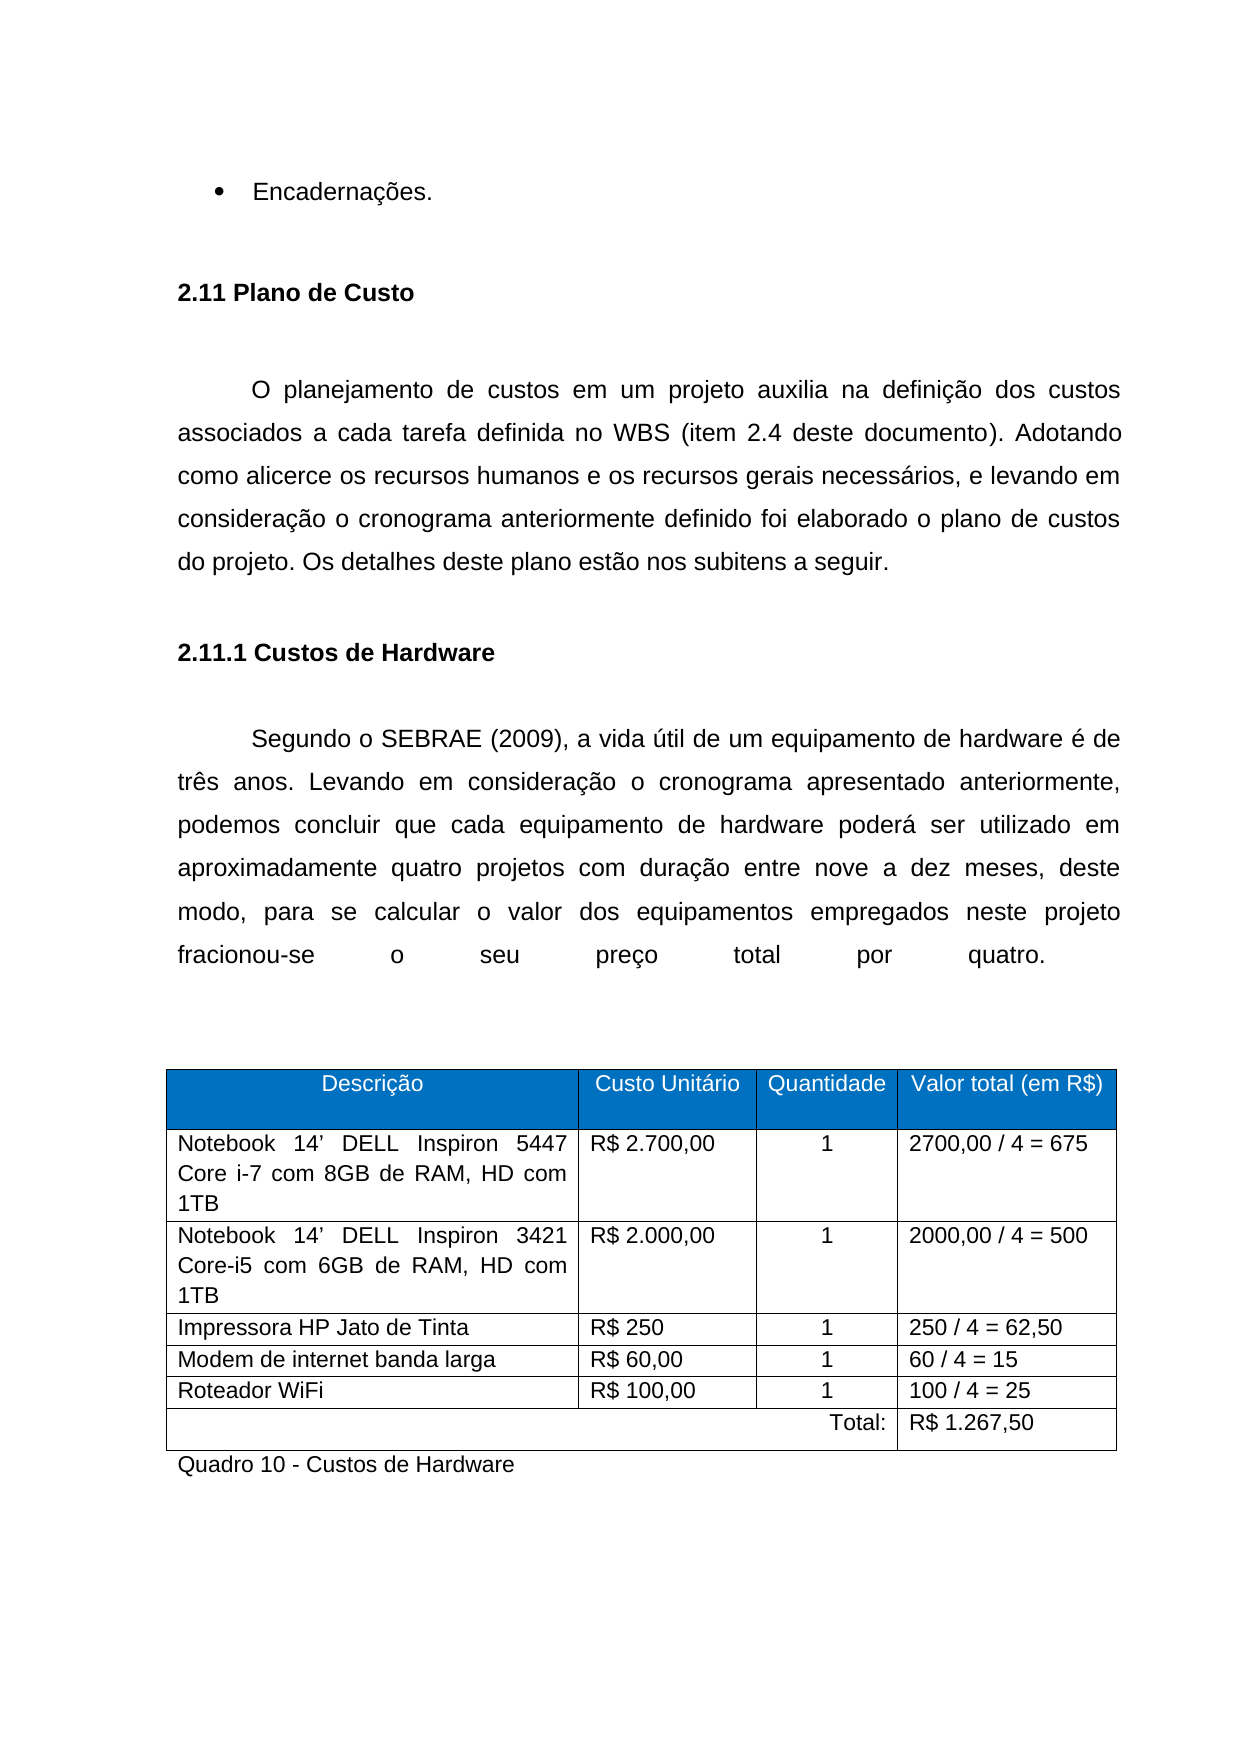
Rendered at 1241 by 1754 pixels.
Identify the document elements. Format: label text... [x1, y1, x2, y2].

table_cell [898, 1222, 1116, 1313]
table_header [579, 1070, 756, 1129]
text Segundo o SEBRAE (2009), a vida útil de um equipamento de hardware é de três anos. Levando em consideração o cronograma apresentado anteriormente, podemos concluir que cada equipamento de hardware poderá ser utilizado em aproximadamente quatro projetos com duração entre nove a dez meses, deste modo, para se calcular o valor dos equipamentos empregados neste projeto fracionou-se o seu preço total por quatro. [177, 724, 1122, 1011]
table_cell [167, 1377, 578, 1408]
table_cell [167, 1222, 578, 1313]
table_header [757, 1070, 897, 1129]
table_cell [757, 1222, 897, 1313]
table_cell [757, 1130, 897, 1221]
text Quadro 10 - Custos de Hardware [177, 1451, 1122, 1477]
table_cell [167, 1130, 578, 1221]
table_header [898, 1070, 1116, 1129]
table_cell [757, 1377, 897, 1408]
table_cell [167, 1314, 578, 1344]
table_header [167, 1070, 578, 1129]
list Encadernações. [215, 177, 1122, 206]
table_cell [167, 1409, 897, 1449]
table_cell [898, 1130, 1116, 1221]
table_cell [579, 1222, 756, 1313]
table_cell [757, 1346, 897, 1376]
text 2.11.1 Custos de Hardware [177, 638, 1122, 666]
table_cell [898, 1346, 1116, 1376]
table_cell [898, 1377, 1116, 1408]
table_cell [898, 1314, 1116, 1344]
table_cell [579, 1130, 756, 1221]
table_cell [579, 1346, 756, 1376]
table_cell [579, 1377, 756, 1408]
text 2.11 Plano de Custo [177, 278, 1122, 307]
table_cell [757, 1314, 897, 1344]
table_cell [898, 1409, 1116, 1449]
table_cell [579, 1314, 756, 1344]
text O planejamento de custos em um projeto auxilia na definição dos custos associados a cada tarefa definida no WBS (item 2.4 deste documento). Adotando como alicerce os recursos humanos e os recursos gerais necessários, e levando em consideração o cronograma anteriormente definido foi elaborado o plano de custos do projeto. Os detalhes deste plano estão nos subitens a seguir. [177, 375, 1122, 576]
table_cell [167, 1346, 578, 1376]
